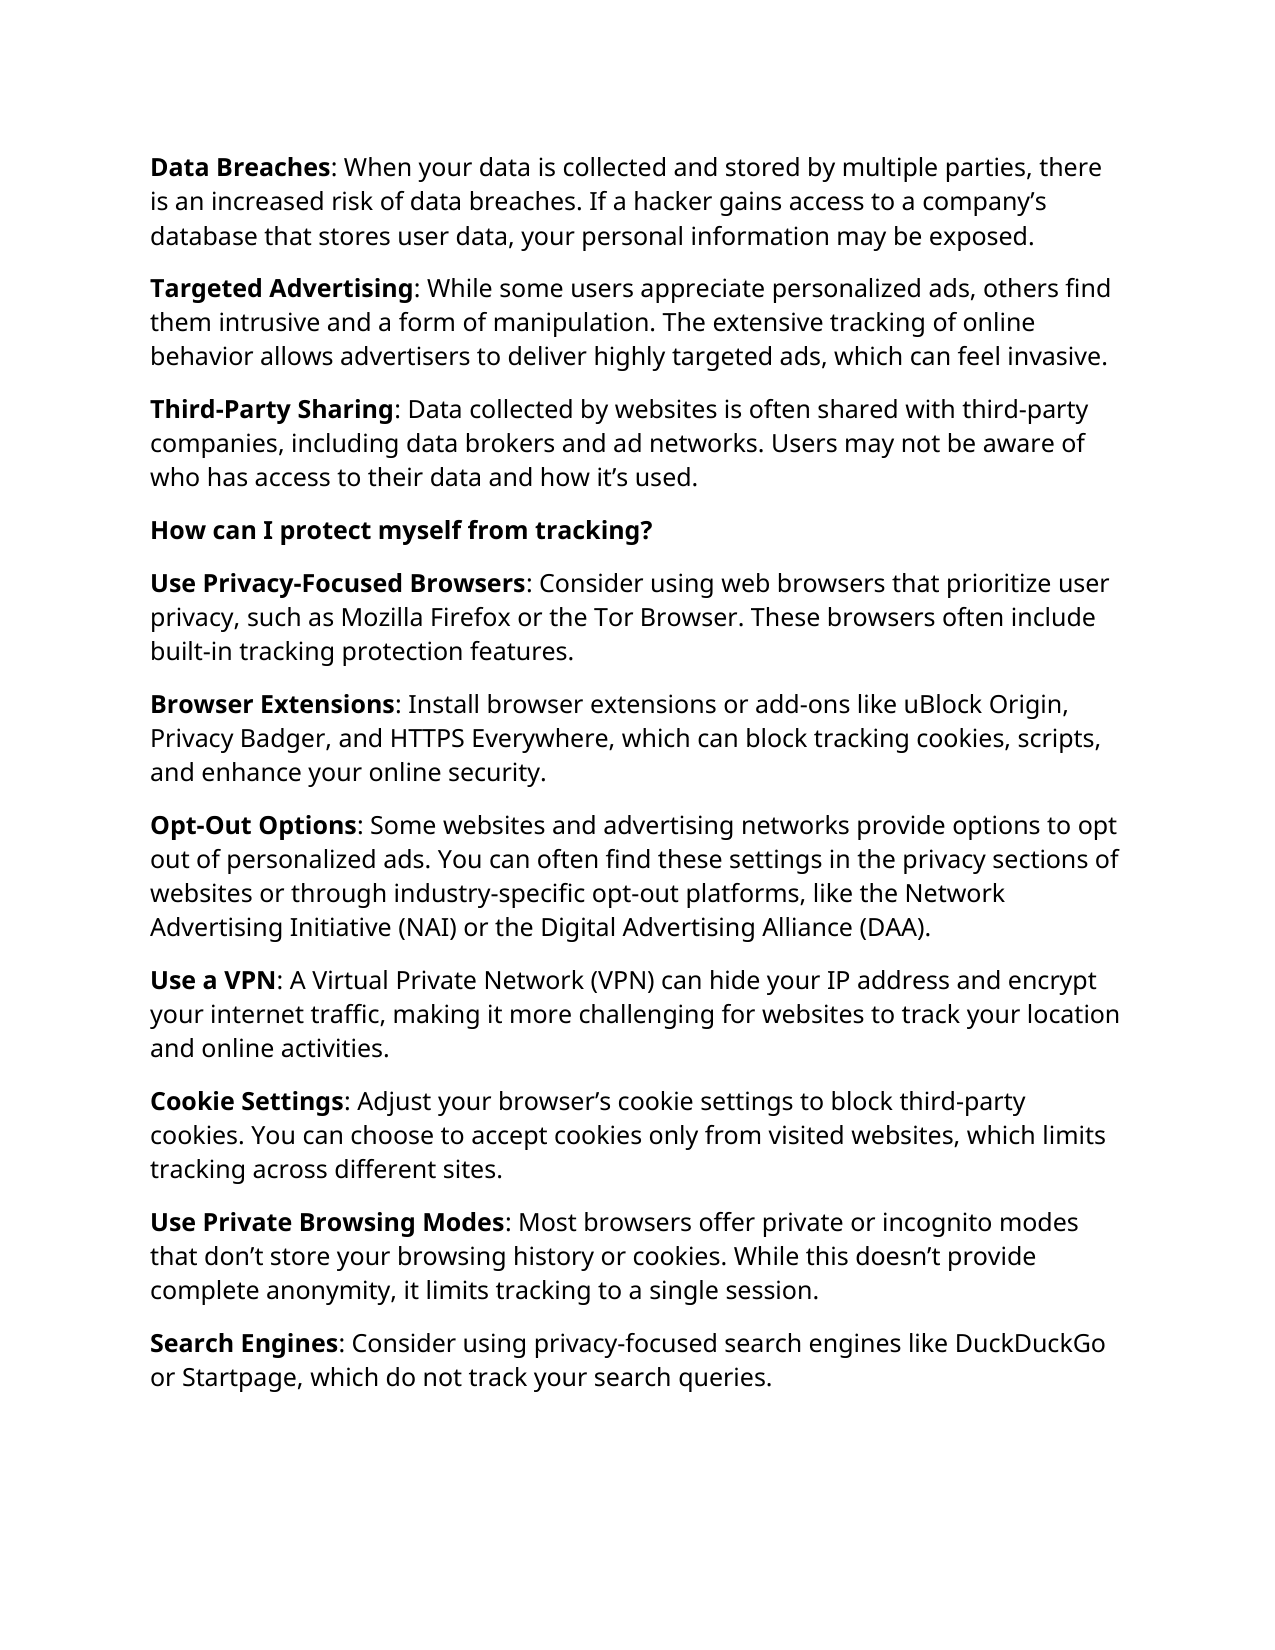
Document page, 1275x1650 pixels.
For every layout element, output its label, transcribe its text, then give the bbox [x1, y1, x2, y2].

text Third-Party Sharing: Data collected by websites is often shared with third-party companies, including data brokers and ad networks. Users may not be aware of who has access to their data and how it’s used. [150, 392, 1125, 494]
text Opt-Out Options: Some websites and advertising networks provide options to opt out of personalized ads. You can often find these settings in the privacy sections of websites or through industry-specific opt-out platforms, like the Network Advertising Initiative (NAI) or the Digital Advertising Alliance (DAA). [150, 807, 1125, 944]
text How can I protect myself from tracking? [150, 513, 1125, 547]
text Search Engines: Consider using privacy-focused search engines like DuckDuckGo or Startpage, which do not track your search queries. [150, 1325, 1125, 1393]
text Cookie Settings: Adjust your browser’s cookie settings to block third-party cookies. You can choose to accept cookies only from visited websites, which limits tracking across different sites. [150, 1083, 1125, 1186]
text Data Breaches: When your data is collected and stored by multiple parties, there is an increased risk of data breaches. If a hacker gains access to a company’s database that stores user data, your personal information may be exposed. [150, 150, 1125, 252]
text Use Privacy-Focused Browsers: Consider using web browsers that prioritize user privacy, such as Mozilla Firefox or the Tor Browser. These browsers often include built-in tracking protection features. [150, 566, 1125, 668]
text Browser Extensions: Install browser extensions or add-ons like uBlock Origin, Privacy Badger, and HTTPS Everywhere, which can block tracking cookies, scripts, and enhance your online security. [150, 687, 1125, 789]
text Use Private Browsing Modes: Most browsers offer private or incognito modes that don’t store your browsing history or cookies. While this doesn’t provide complete anonymity, it limits tracking to a single session. [150, 1204, 1125, 1307]
text Targeted Advertising: While some users appreciate personalized ads, others find them intrusive and a form of manipulation. The extensive tracking of online behavior allows advertisers to deliver highly targeted ads, which can feel invasive. [150, 271, 1125, 373]
text Use a VPN: A Virtual Private Network (VPN) can hide your IP address and encrypt your internet traffic, making it more challenging for websites to track your location and online activities. [150, 962, 1125, 1065]
